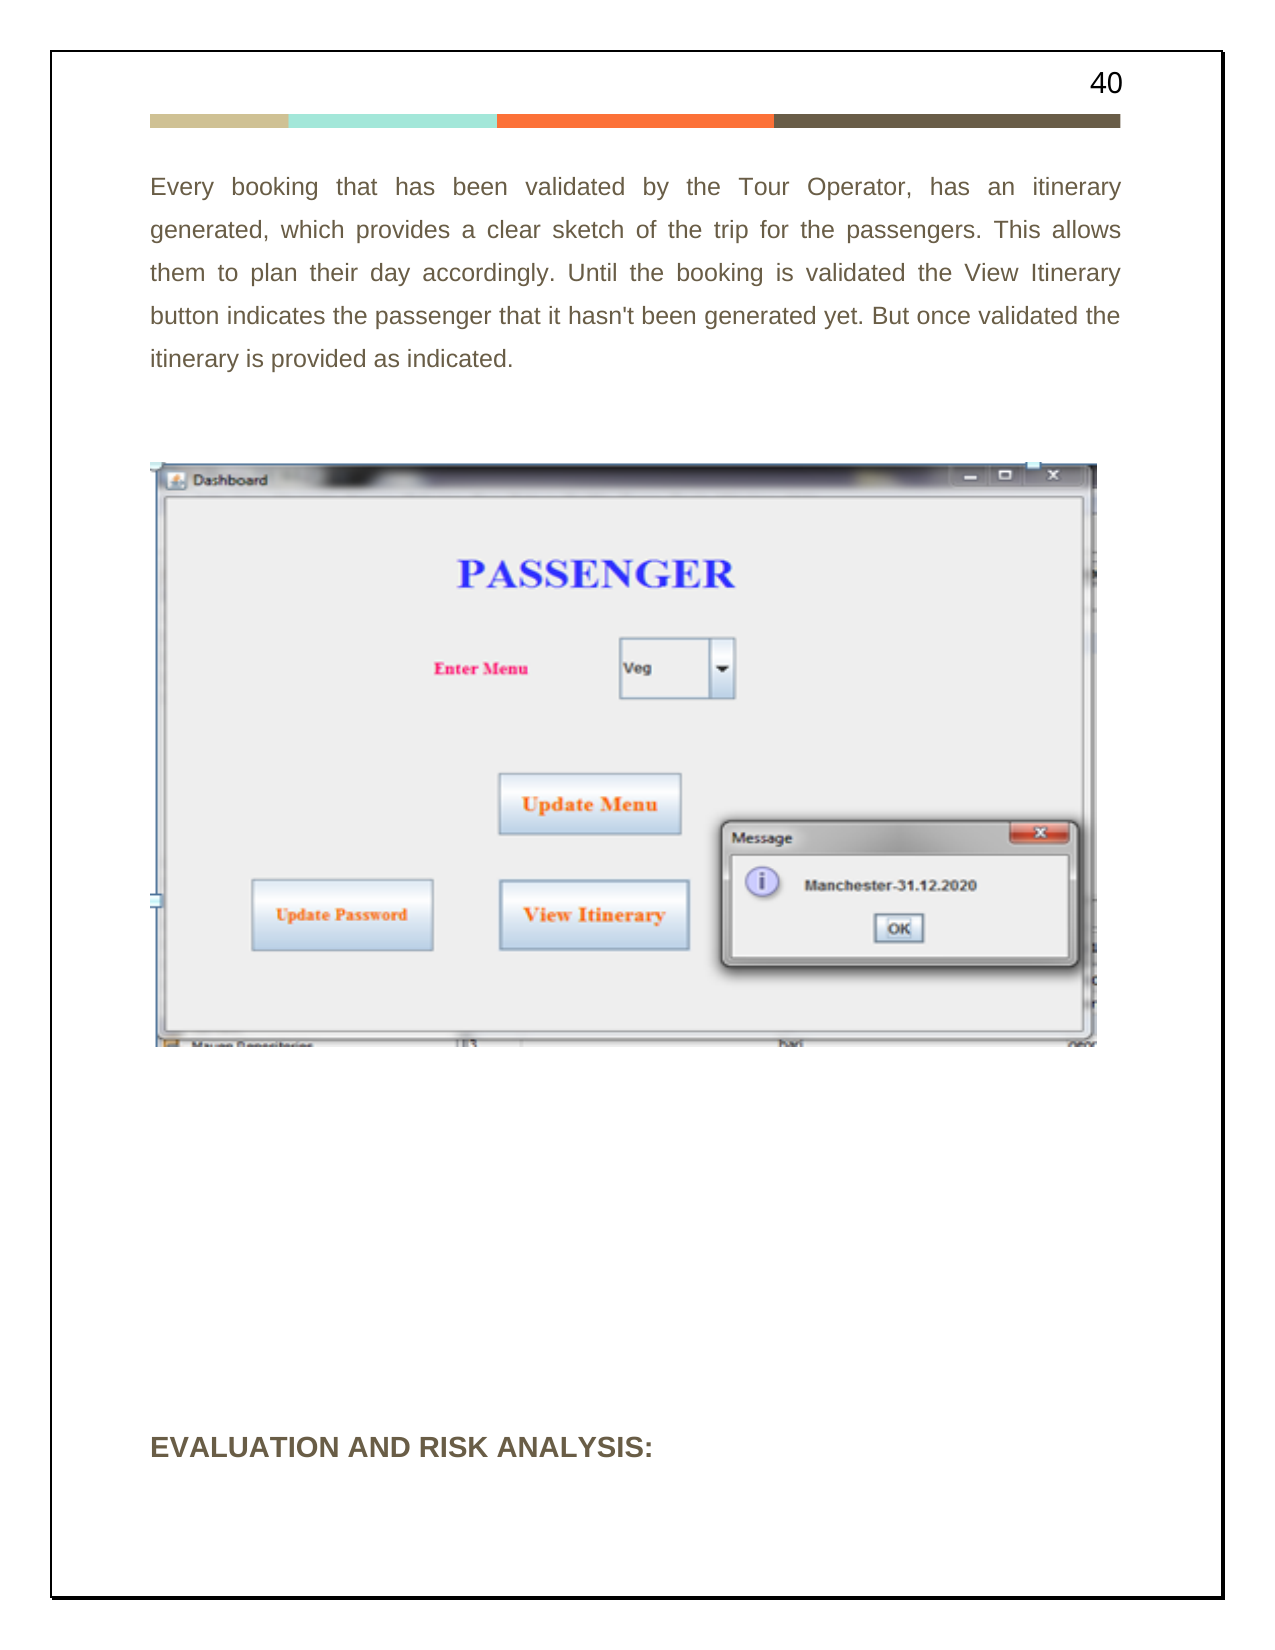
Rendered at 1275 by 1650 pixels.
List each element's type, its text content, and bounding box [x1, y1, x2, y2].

text Every booking that has been validated by the Tour Operator, has an itinerary generated, which provides a clear sketch of the trip for the passengers. This allows them to plan their day accordingly. Until the booking is validated the View Itinerary button indicates the passenger that it hasn't been generated yet. But once validated the itinerary is provided as indicated. [150, 172, 1123, 373]
text EVALUATION AND RISK ANALYSIS: [150, 1430, 1123, 1464]
picture [150, 462, 1097, 1047]
picture [150, 114, 1121, 128]
